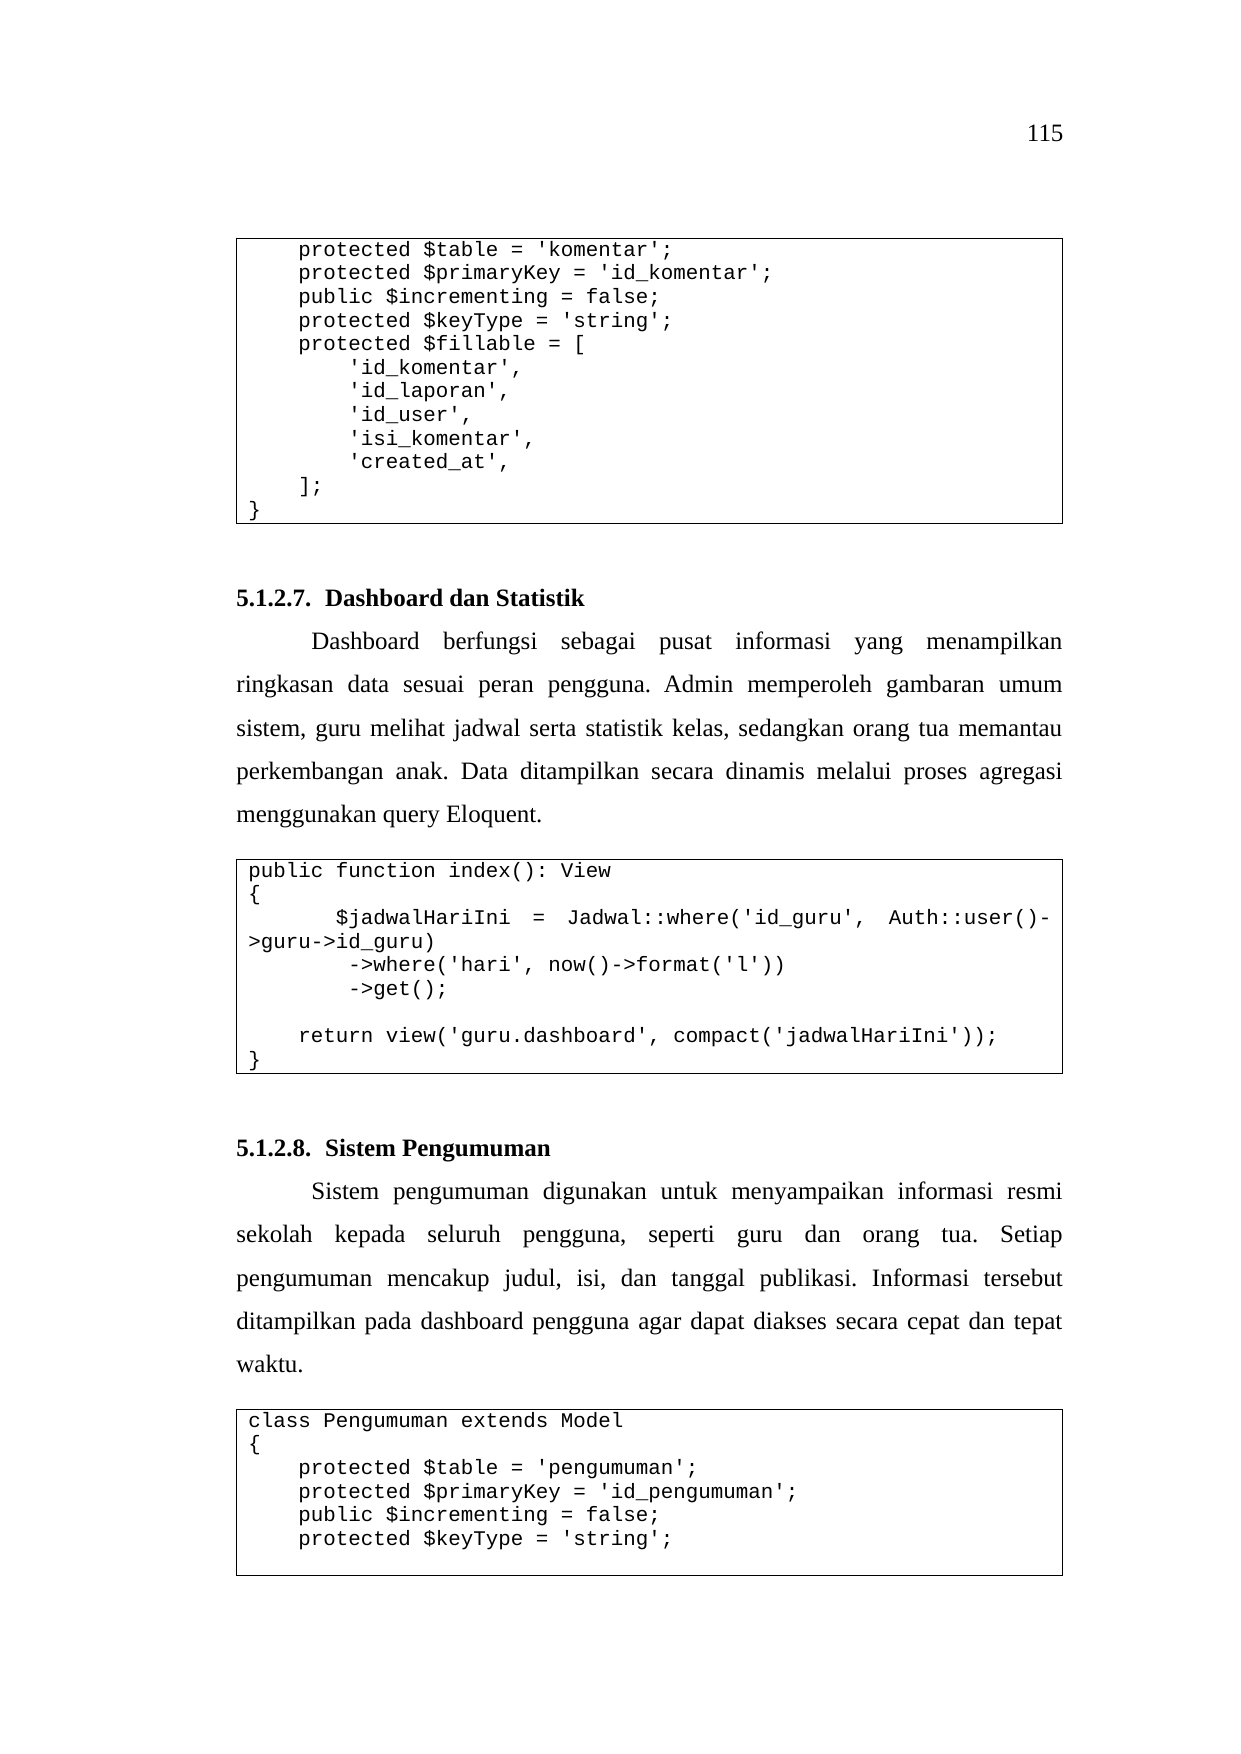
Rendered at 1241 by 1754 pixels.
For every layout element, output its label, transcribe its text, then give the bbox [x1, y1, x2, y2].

table_header public function index(): View { $jadwalHariIni = Jadwal::where('id_guru', Auth::user()->guru->id_guru) ->where('hari', now()->format('l')) ->get(); return view('guru.dashboard', compact('jadwalHariIni')); } [237, 860, 1062, 1072]
subtitle Dashboard dan Statistik [236, 583, 1063, 612]
subtitle Sistem Pengumuman [236, 1133, 1063, 1162]
text Dashboard berfungsi sebagai pusat informasi yang menampilkan ringkasan data sesuai peran pengguna. Admin memperoleh gambaran umum sistem, guru melihat jadwal serta statistik kelas, sedangkan orang tua memantau perkembangan anak. Data ditampilkan secara dinamis melalui proses agregasi menggunakan query Eloquent. [236, 626, 1063, 828]
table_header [237, 1410, 1062, 1575]
text Sistem pengumuman digunakan untuk menyampaikan informasi resmi sekolah kepada seluruh pengguna, seperti guru dan orang tua. Setiap pengumuman mencakup judul, isi, dan tanggal publikasi. Informasi tersebut ditampilkan pada dashboard pengguna agar dapat diakses secara cepat dan tepat waktu. [236, 1176, 1063, 1378]
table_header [237, 239, 1062, 522]
